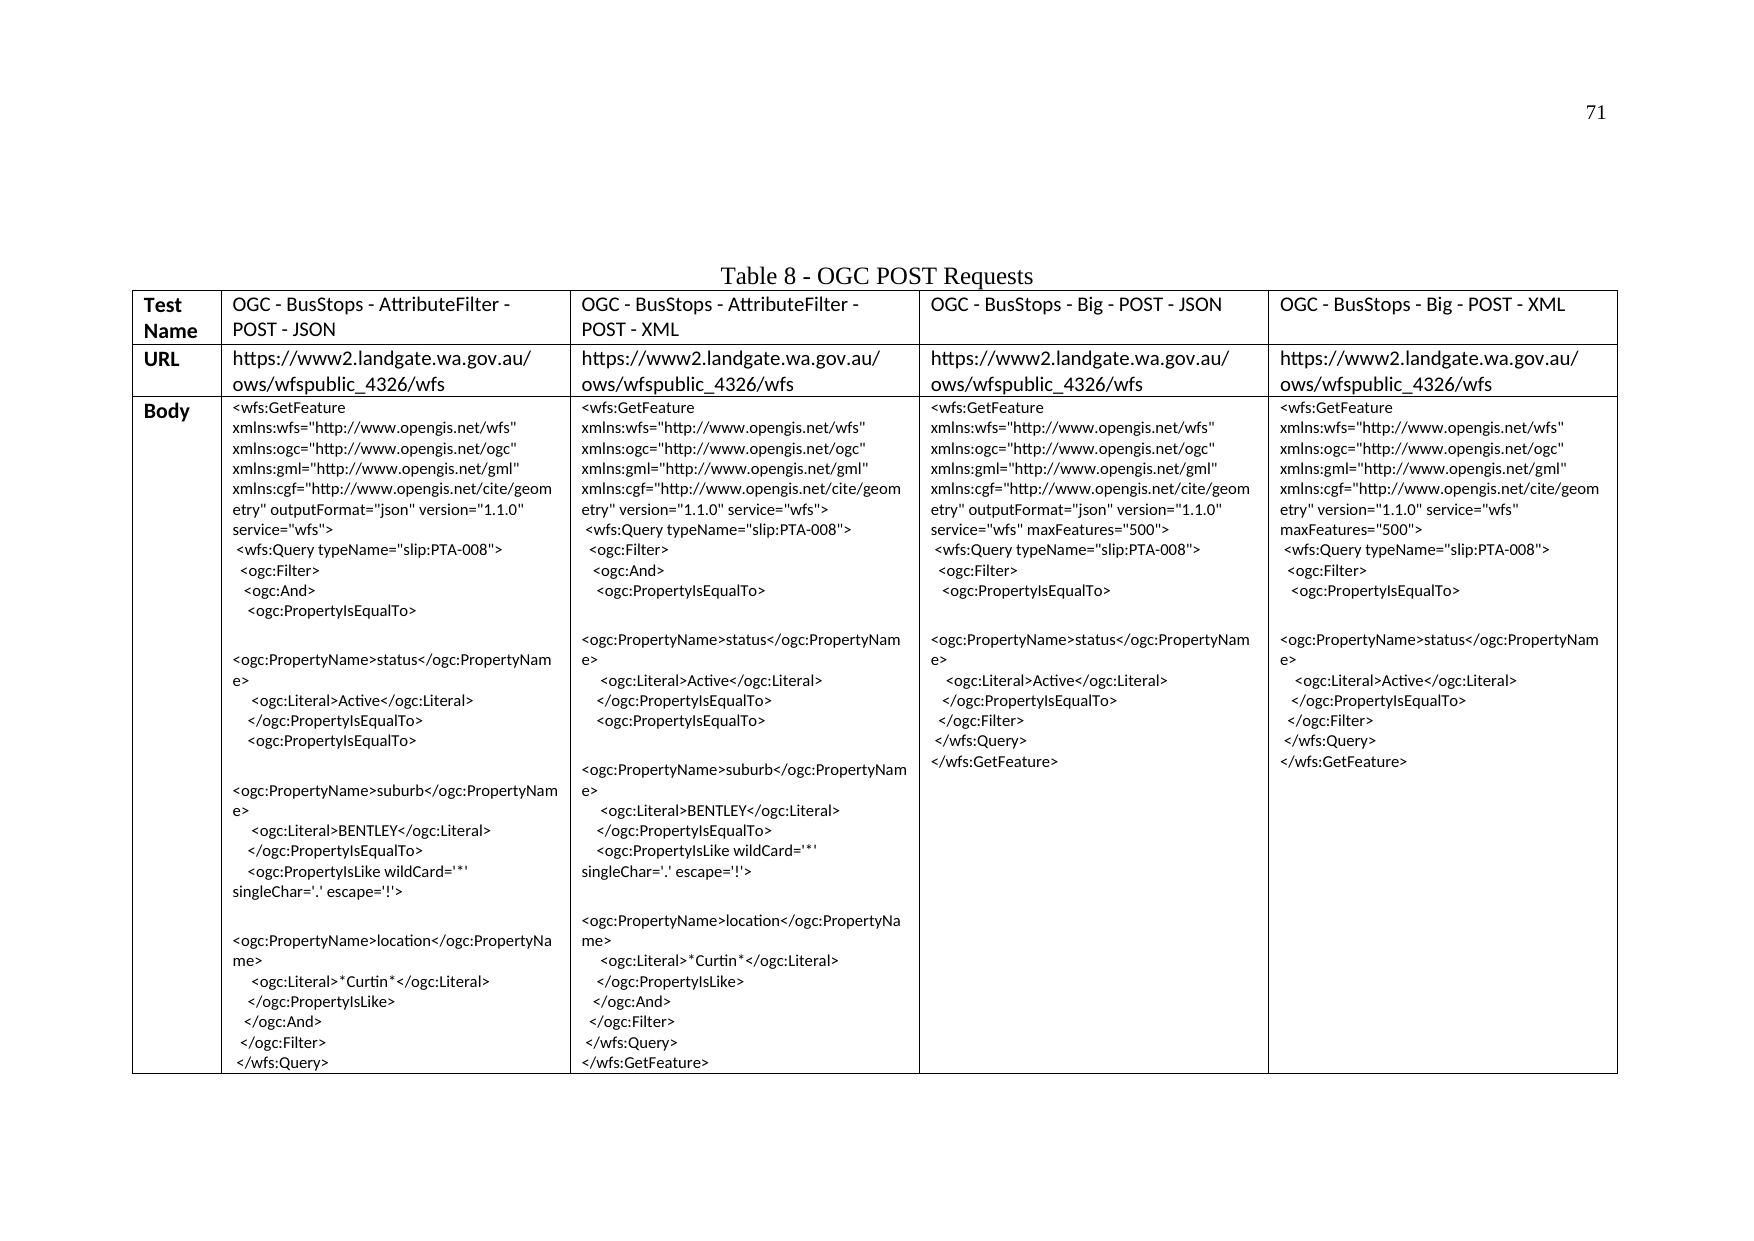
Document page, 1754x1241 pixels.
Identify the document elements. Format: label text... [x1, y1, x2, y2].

table_header OGC - BusStops - Big - POST - XML [1269, 291, 1617, 344]
table_header OGC - BusStops - AttributeFilter - POST - XML [571, 291, 919, 344]
table_header OGC - BusStops - AttributeFilter - POST - JSON [222, 291, 570, 344]
table_cell https://www2.landgate.wa.gov.au/ows/wfspublic_4326/wfs [920, 345, 1268, 396]
table_cell https://www2.landgate.wa.gov.au/ows/wfspublic_4326/wfs [1269, 345, 1617, 396]
text Table 8 - OGC POST Requests [148, 261, 1606, 290]
table_header Test Name [133, 291, 221, 344]
table_header OGC - BusStops - Big - POST - JSON [920, 291, 1268, 344]
table_cell URL [133, 345, 221, 396]
table_cell Body [133, 397, 221, 1073]
table_cell https://www2.landgate.wa.gov.au/ows/wfspublic_4326/wfs [571, 345, 919, 396]
table_cell https://www2.landgate.wa.gov.au/ows/wfspublic_4326/wfs [222, 345, 570, 396]
